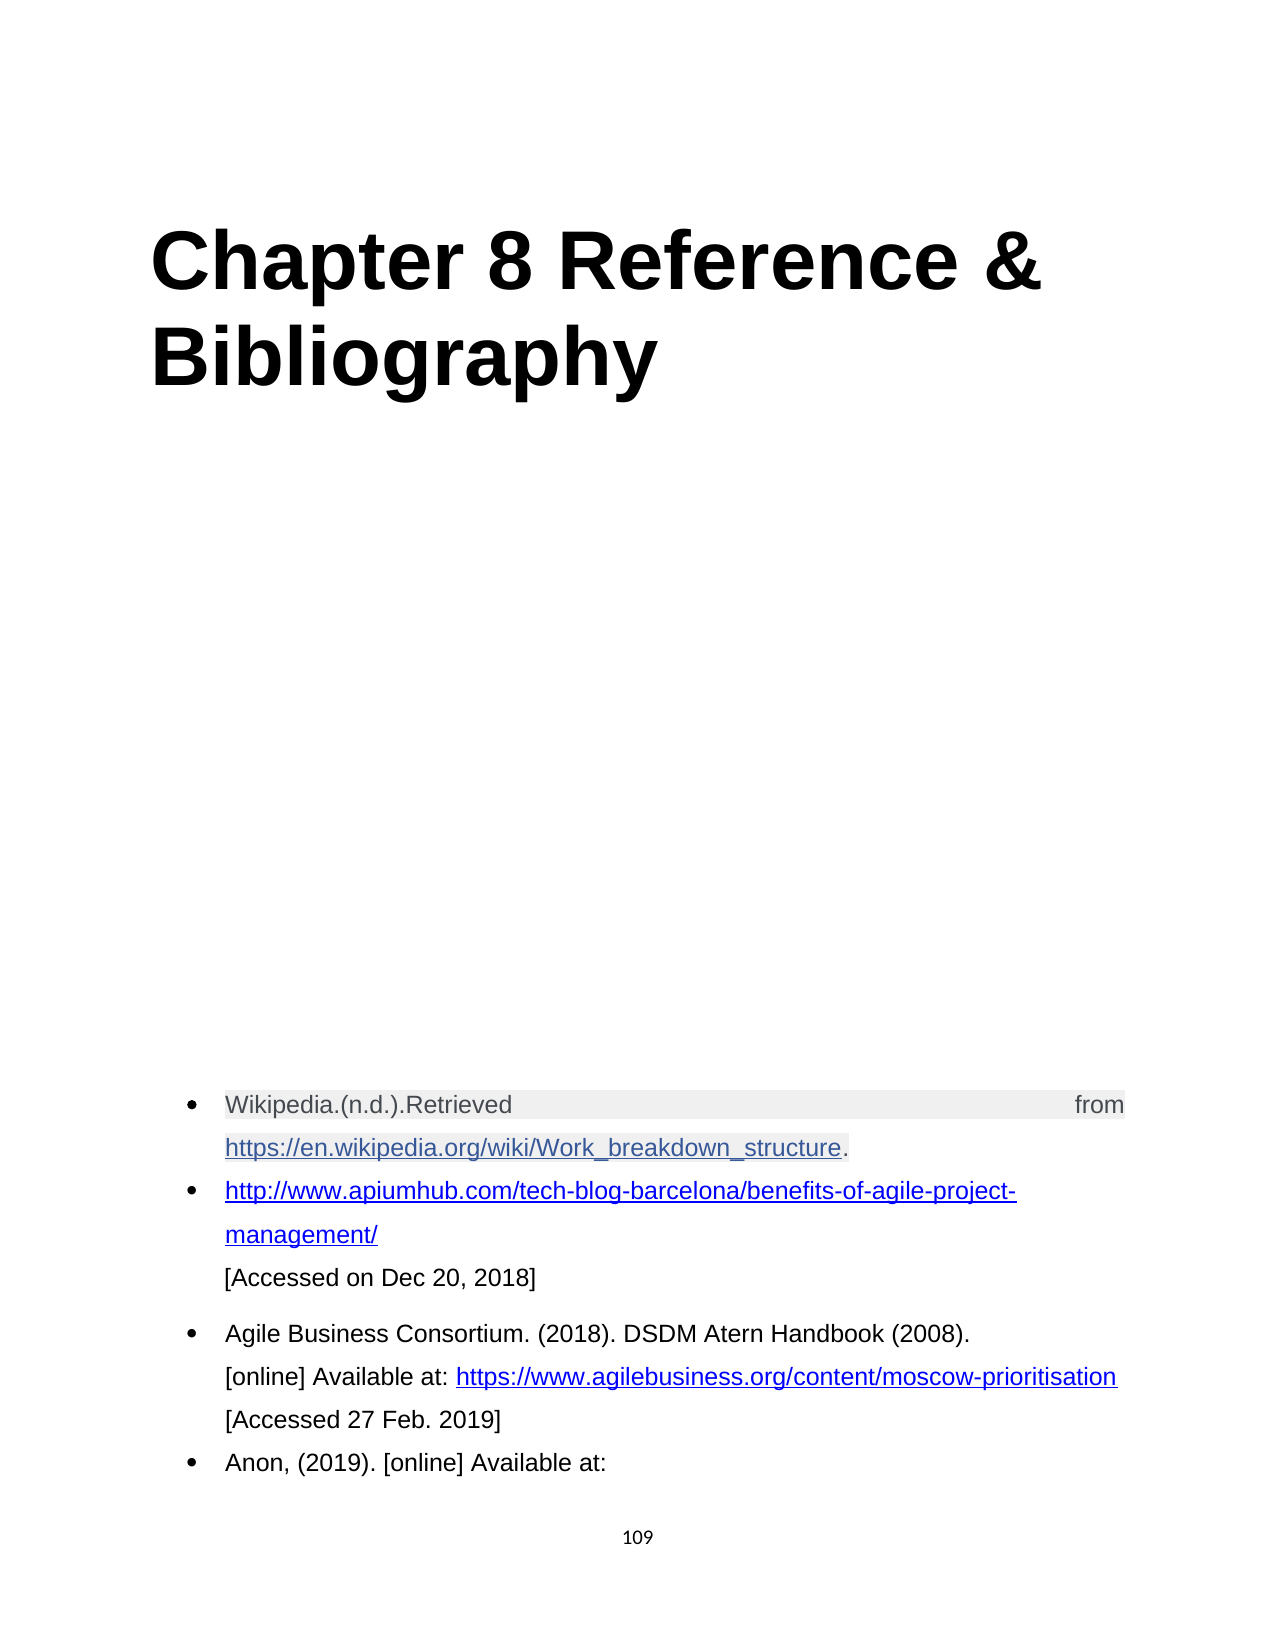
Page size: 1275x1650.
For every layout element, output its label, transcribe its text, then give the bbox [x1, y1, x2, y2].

list Wikipedia.(n.d.).Retrieved from https://en.wikipedia.org/wiki/Work_breakdown_structure. [187, 1090, 1125, 1162]
subtitle Chapter 8 Reference & Bibliography [150, 211, 1125, 403]
list [online] Available at: https://www.agilebusiness.org/content/moscow-prioritisation [225, 1362, 1125, 1391]
list [Accessed 27 Feb. 2019] [225, 1405, 1125, 1434]
text [Accessed on Dec 20, 2018] [150, 1263, 1125, 1292]
list Agile Business Consortium. (2018). DSDM Atern Handbook (2008). [187, 1319, 1125, 1347]
list http://www.apiumhub.com/tech-blog-barcelona/benefits-of-agile-project-management/ [187, 1176, 1125, 1248]
list Anon, (2019). [online] Available at: [187, 1448, 1125, 1477]
